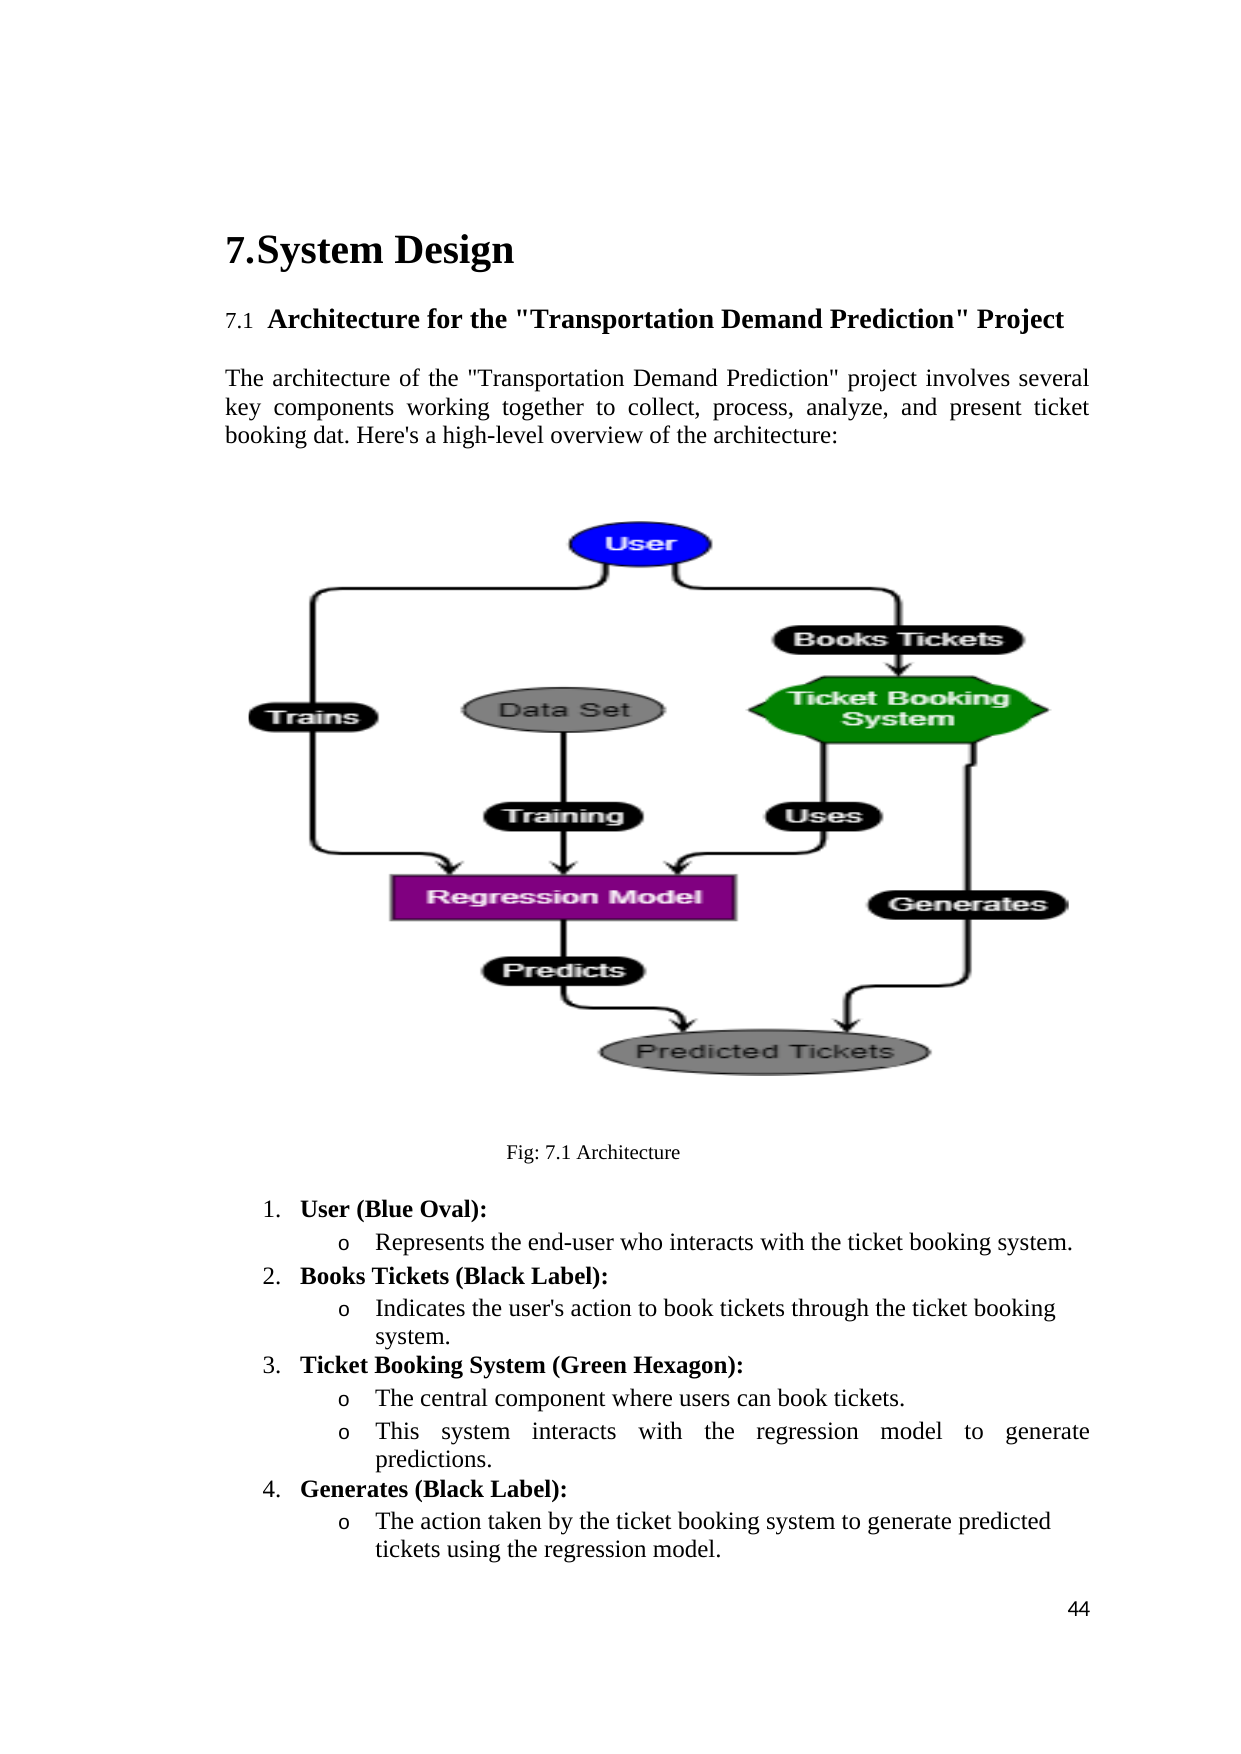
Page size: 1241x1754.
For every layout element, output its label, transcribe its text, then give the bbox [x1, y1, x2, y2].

text The architecture of the "Transportation Demand Prediction" project involves several key components working together to collect, process, analyze, and present ticket booking dat. Here's a high-level overview of the architecture: [225, 363, 1090, 449]
list Indicates the user's action to book tickets through the ticket booking system. [338, 1294, 1090, 1349]
text Fig: 7.1 Architecture [88, 1140, 1098, 1164]
list User (Blue Oval): [262, 1194, 1211, 1223]
list The action taken by the ticket booking system to generate predicted tickets using the regression model. [338, 1507, 1090, 1563]
list Represents the end-user who interacts with the ticket booking system. [337, 1227, 1211, 1256]
subtitle System Design [225, 225, 1211, 273]
list Books Tickets (Black Label): [262, 1261, 1211, 1289]
list Ticket Booking System (Green Hexagon): [262, 1350, 1211, 1379]
list Generates (Black Label): [262, 1474, 1211, 1502]
list Architecture for the "Transportation Demand Prediction" Project [225, 302, 1211, 335]
list This system interacts with the regression model to generate predictions. [338, 1417, 1090, 1473]
picture [248, 521, 1069, 1076]
list The central component where users can book tickets. [337, 1383, 1211, 1412]
